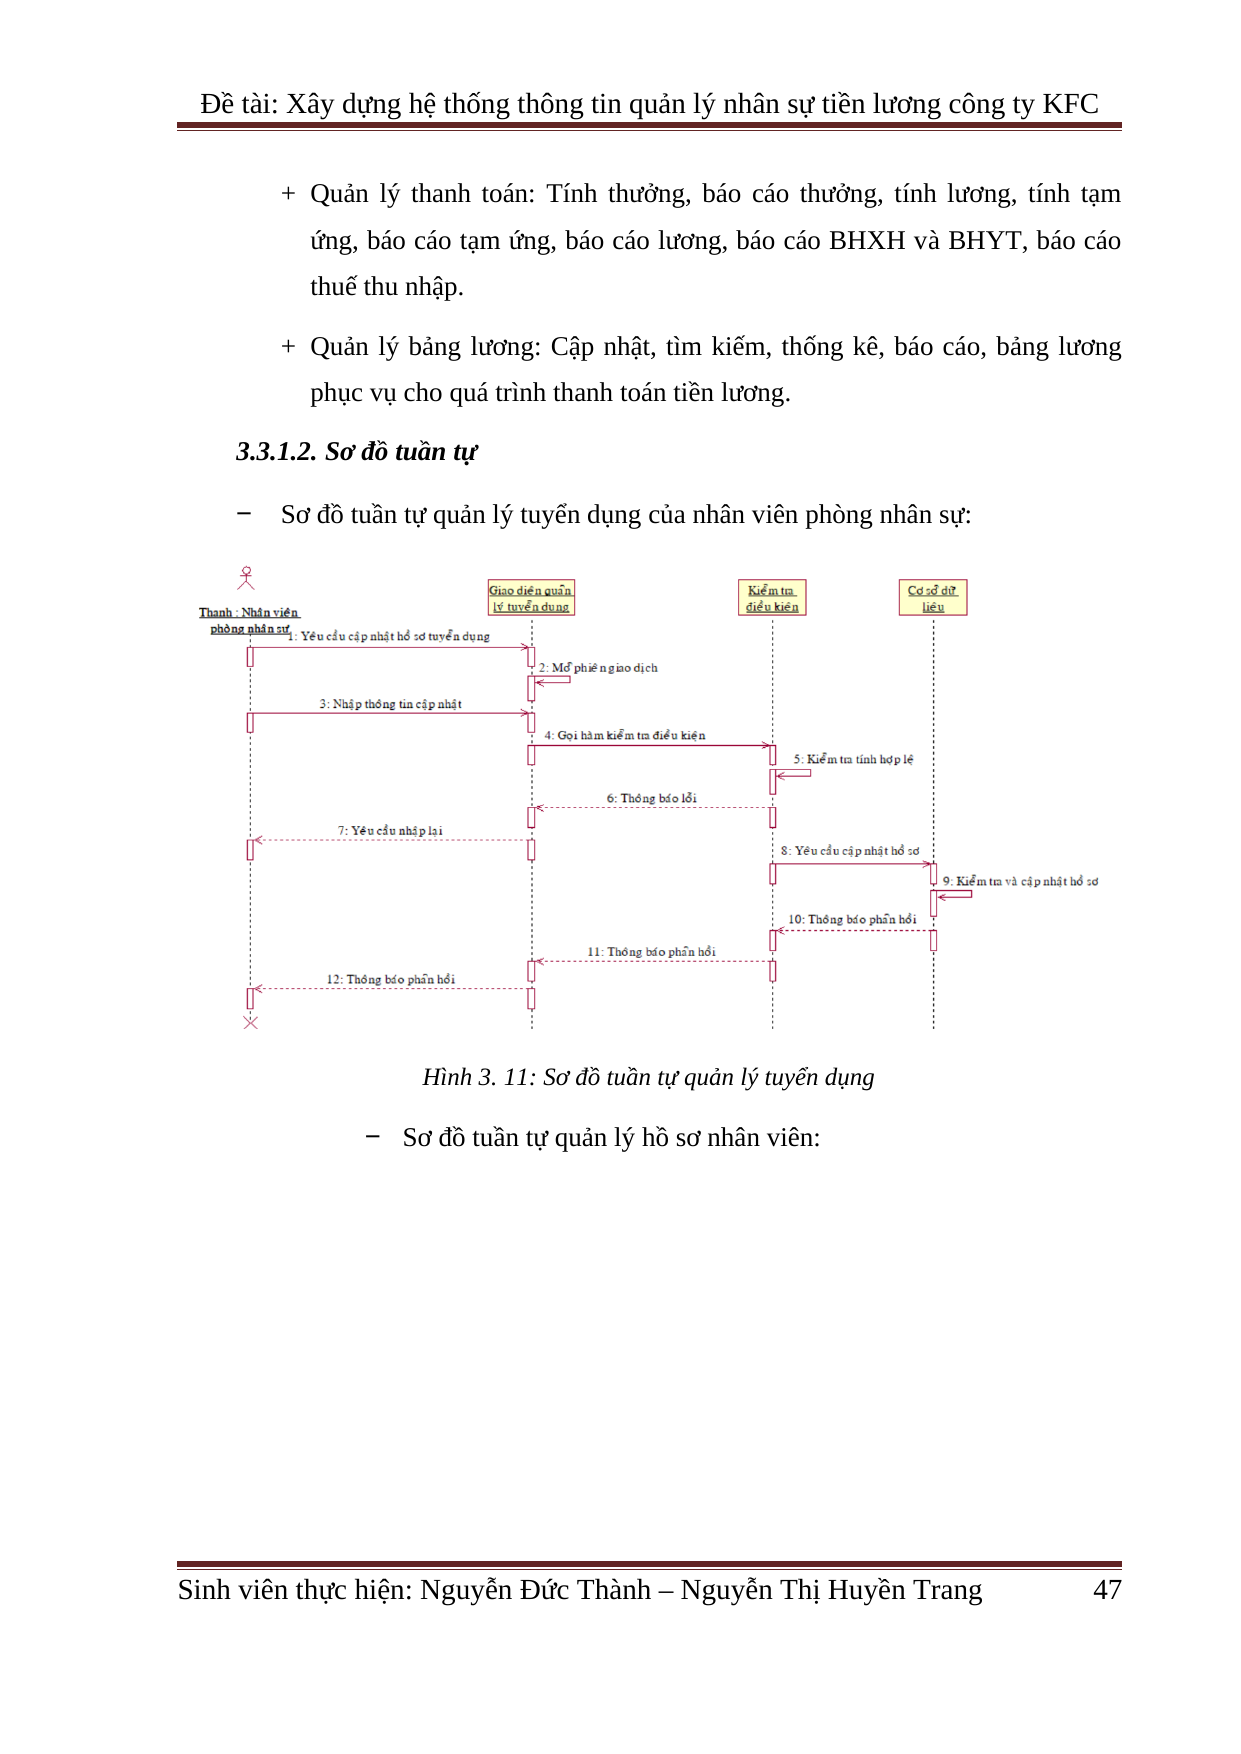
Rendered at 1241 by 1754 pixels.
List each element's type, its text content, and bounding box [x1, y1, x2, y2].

subtitle Quản lý thanh toán: Tính thưởng, báo cáo thưởng, tính lương, tính tạm ứng, báo cáo tạm ứng, báo cáo lương, báo cáo BHXH và BHYT, báo cáo thuế thu nhập. [281, 177, 1122, 302]
subtitle Sơ đồ tuần tự quản lý hồ sơ nhân viên: [365, 1118, 1122, 1155]
subtitle Quản lý bảng lương: Cập nhật, tìm kiếm, thống kê, báo cáo, bảng lương phục vụ cho quá trình thanh toán tiền lương. [281, 330, 1122, 407]
subtitle Sơ đồ tuần tự [236, 436, 1122, 467]
subtitle Sơ đồ tuần tự quản lý tuyển dụng của nhân viên phòng nhân sự: [236, 495, 1122, 532]
picture [198, 562, 1101, 1029]
